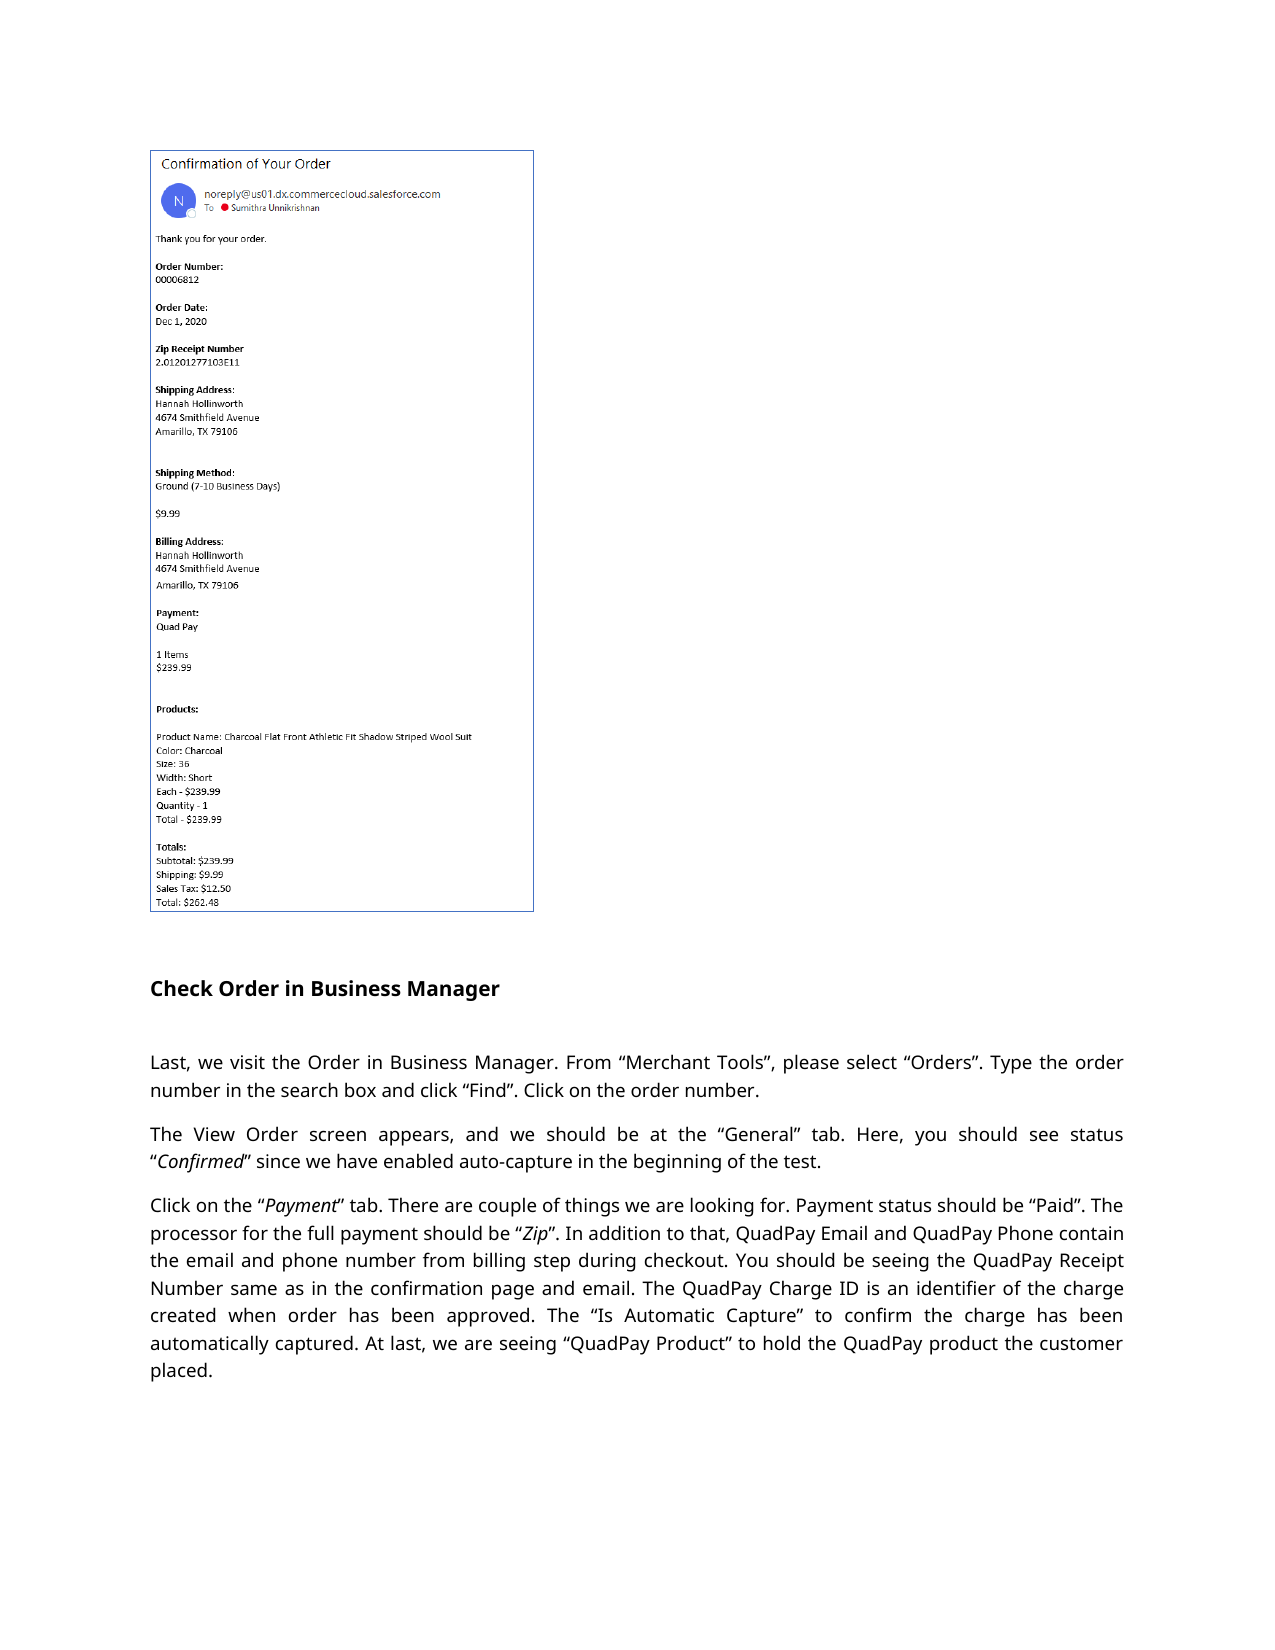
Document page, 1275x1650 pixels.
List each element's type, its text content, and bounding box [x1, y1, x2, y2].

picture [151, 151, 533, 911]
text Click on the “Payment” tab. There are couple of things we are looking for. Payment status should be “Paid”. The processor for the full payment should be “Zip”. In addition to that, QuadPay Email and QuadPay Phone contain the email and phone number from billing step during checkout. You should be seeing the QuadPay Receipt Number same as in the confirmation page and email. The QuadPay Charge ID is an identifier of the charge created when order has been approved. The “Is Automatic Capture” to confirm the charge has been automatically captured. At last, we are seeing “QuadPay Product” to hold the QuadPay product the customer placed. [150, 1193, 1125, 1383]
text Last, we visit the Order in Business Manager. From “Merchant Tools”, please select “Orders”. Type the order number in the search box and click “Find”. Click on the order number. [150, 1049, 1125, 1102]
subtitle Check Order in Business Manager [150, 974, 1125, 1003]
text The View Order screen appears, and we should be at the “General” tab. Here, you should see status “Confirmed” since we have enabled auto-capture in the beginning of the test. [150, 1121, 1125, 1174]
